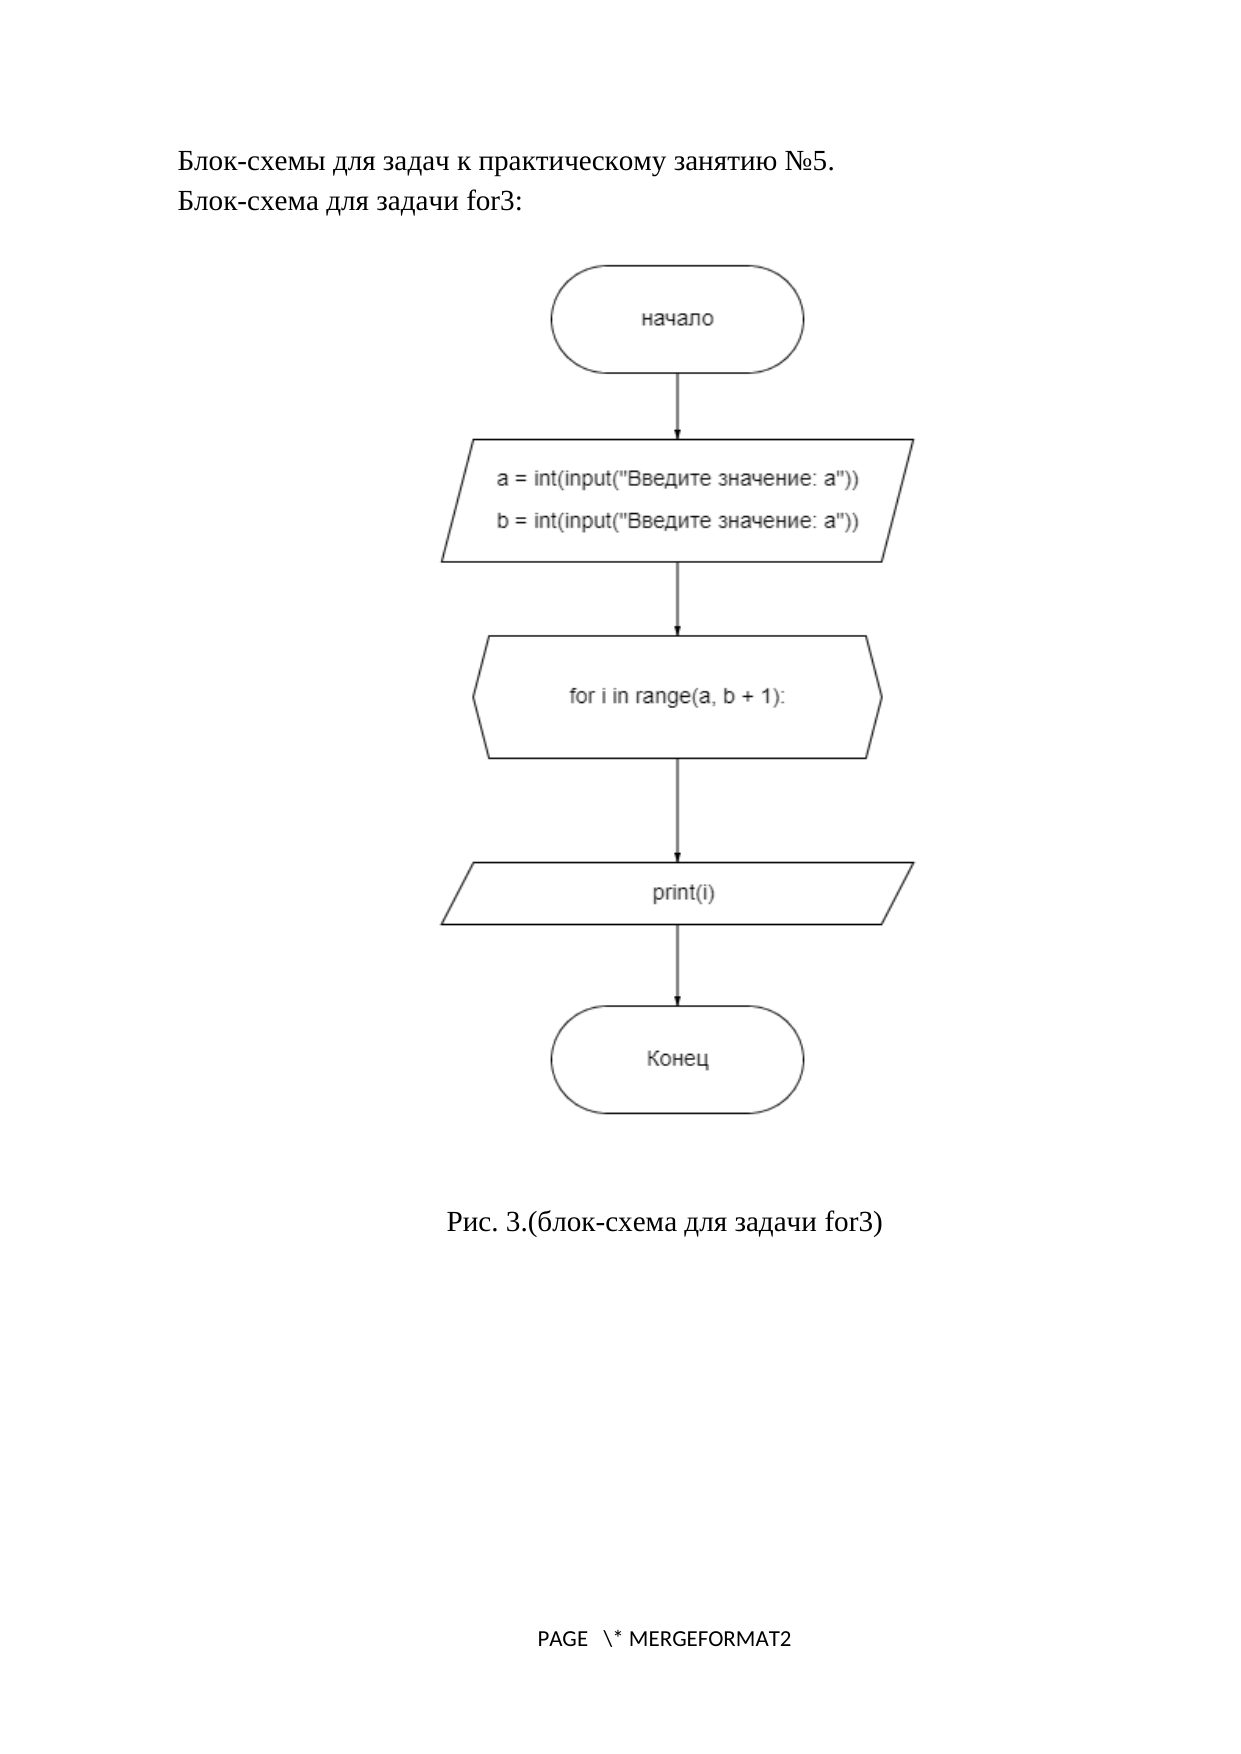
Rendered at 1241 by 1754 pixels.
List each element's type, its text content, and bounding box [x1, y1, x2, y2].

subtitle Блок-схемы для задач к практическому занятию №5. [177, 143, 1152, 177]
picture [288, 223, 1041, 1202]
text Рис. 3.(блок-схема для задачи for3) [177, 1204, 1152, 1238]
subtitle Блок-схема для задачи for3: [177, 183, 1152, 217]
